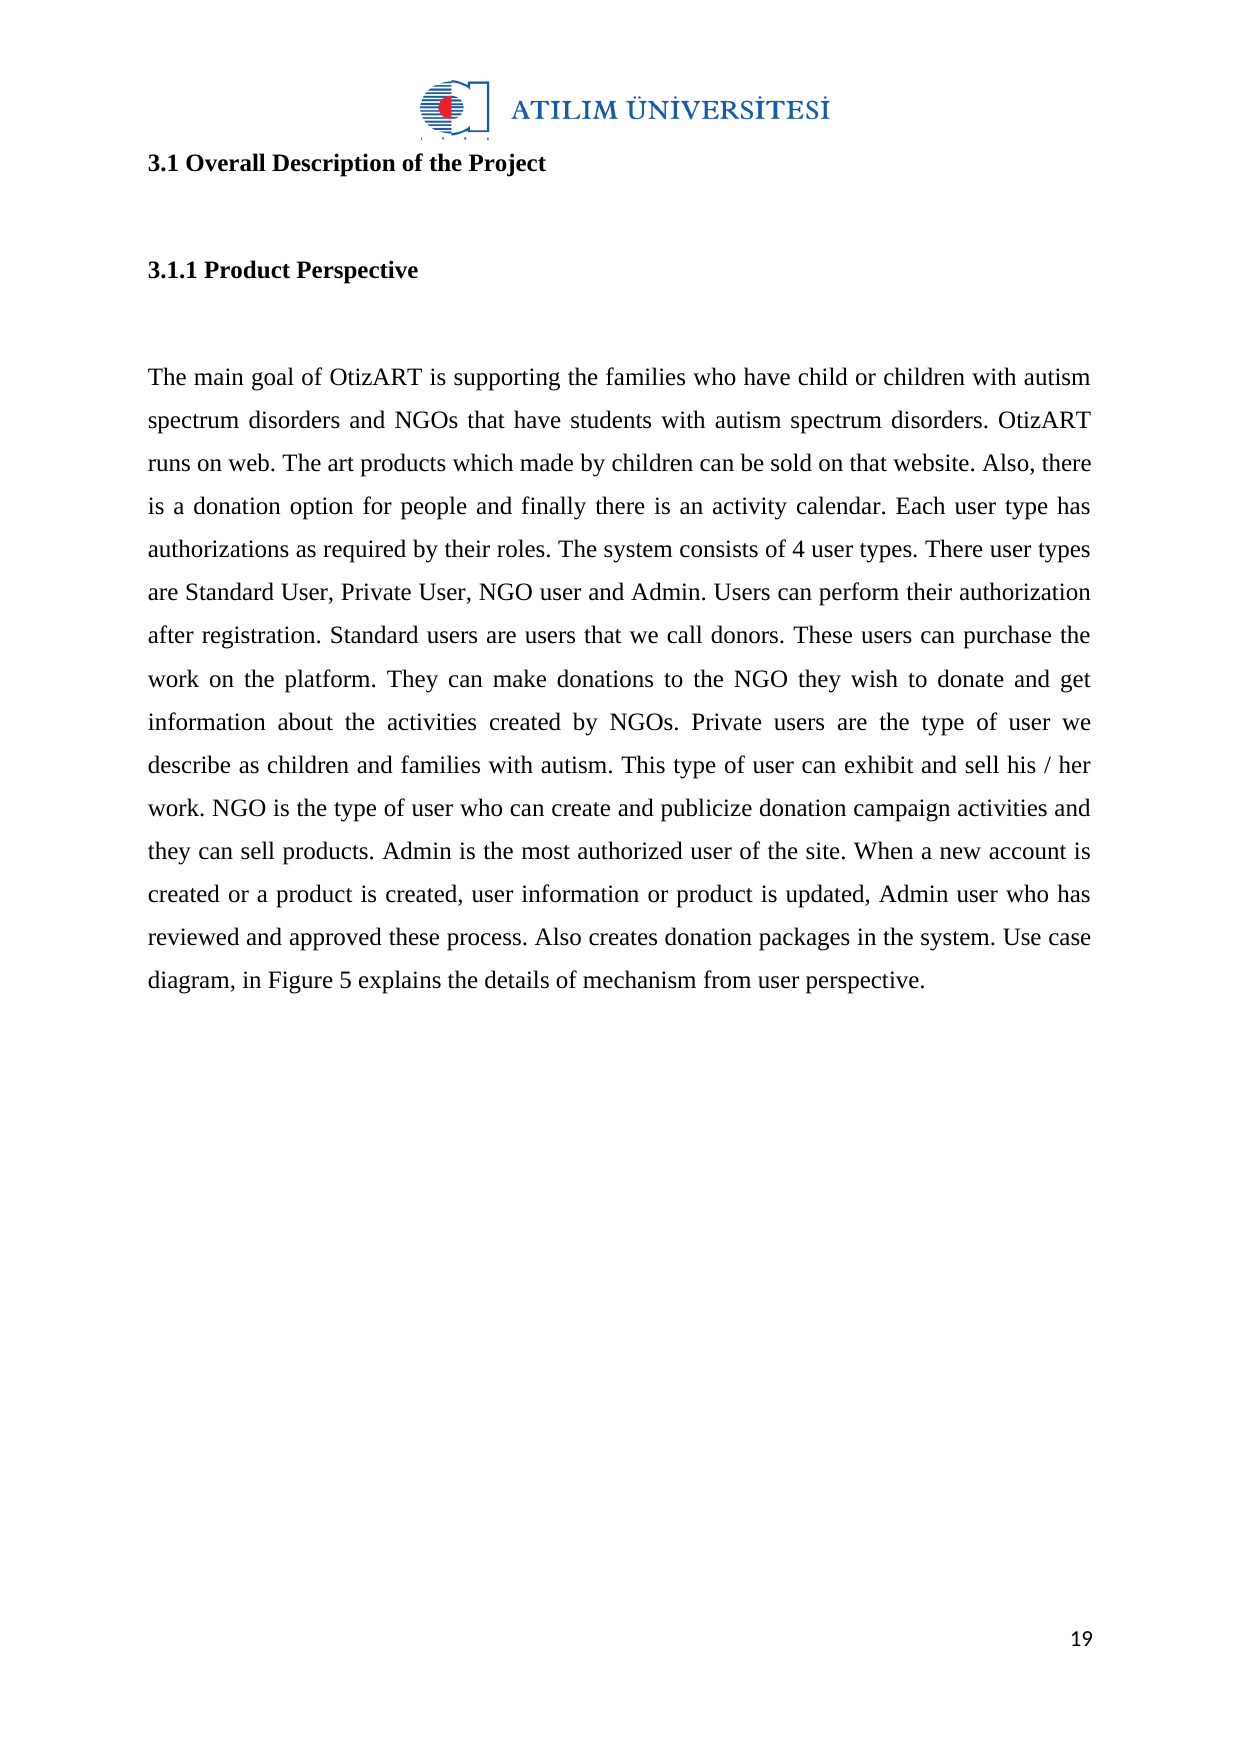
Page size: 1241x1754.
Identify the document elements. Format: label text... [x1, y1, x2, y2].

subtitle 3.1.1 Product Perspective [148, 255, 1093, 283]
text The main goal of OtizART is supporting the families who have child or children with autism spectrum disorders and NGOs that have students with autism spectrum disorders. OtizART runs on web. The art products which made by children can be sold on that website. Also, there is a donation option for people and finally there is an activity calendar. Each user type has authorizations as required by their roles. The system consists of 4 user types. There user types are Standard User, Private User, NGO user and Admin. Users can perform their authorization after registration. Standard users are users that we call donors. These users can purchase the work on the platform. They can make donations to the NGO they wish to donate and get information about the activities created by NGOs. Private users are the type of user we describe as children and families with autism. This type of user can exhibit and sell his / her work. NGO is the type of user who can create and publicize donation campaign activities and they can sell products. Admin is the most authorized user of the site. When a new account is created or a product is created, user information or product is updated, Admin user who has reviewed and approved these process. Also creates donation packages in the system. Use case diagram, in Figure 5 explains the details of mechanism from user perspective. [148, 362, 1093, 994]
subtitle Overall Description of the Project [148, 148, 1093, 176]
